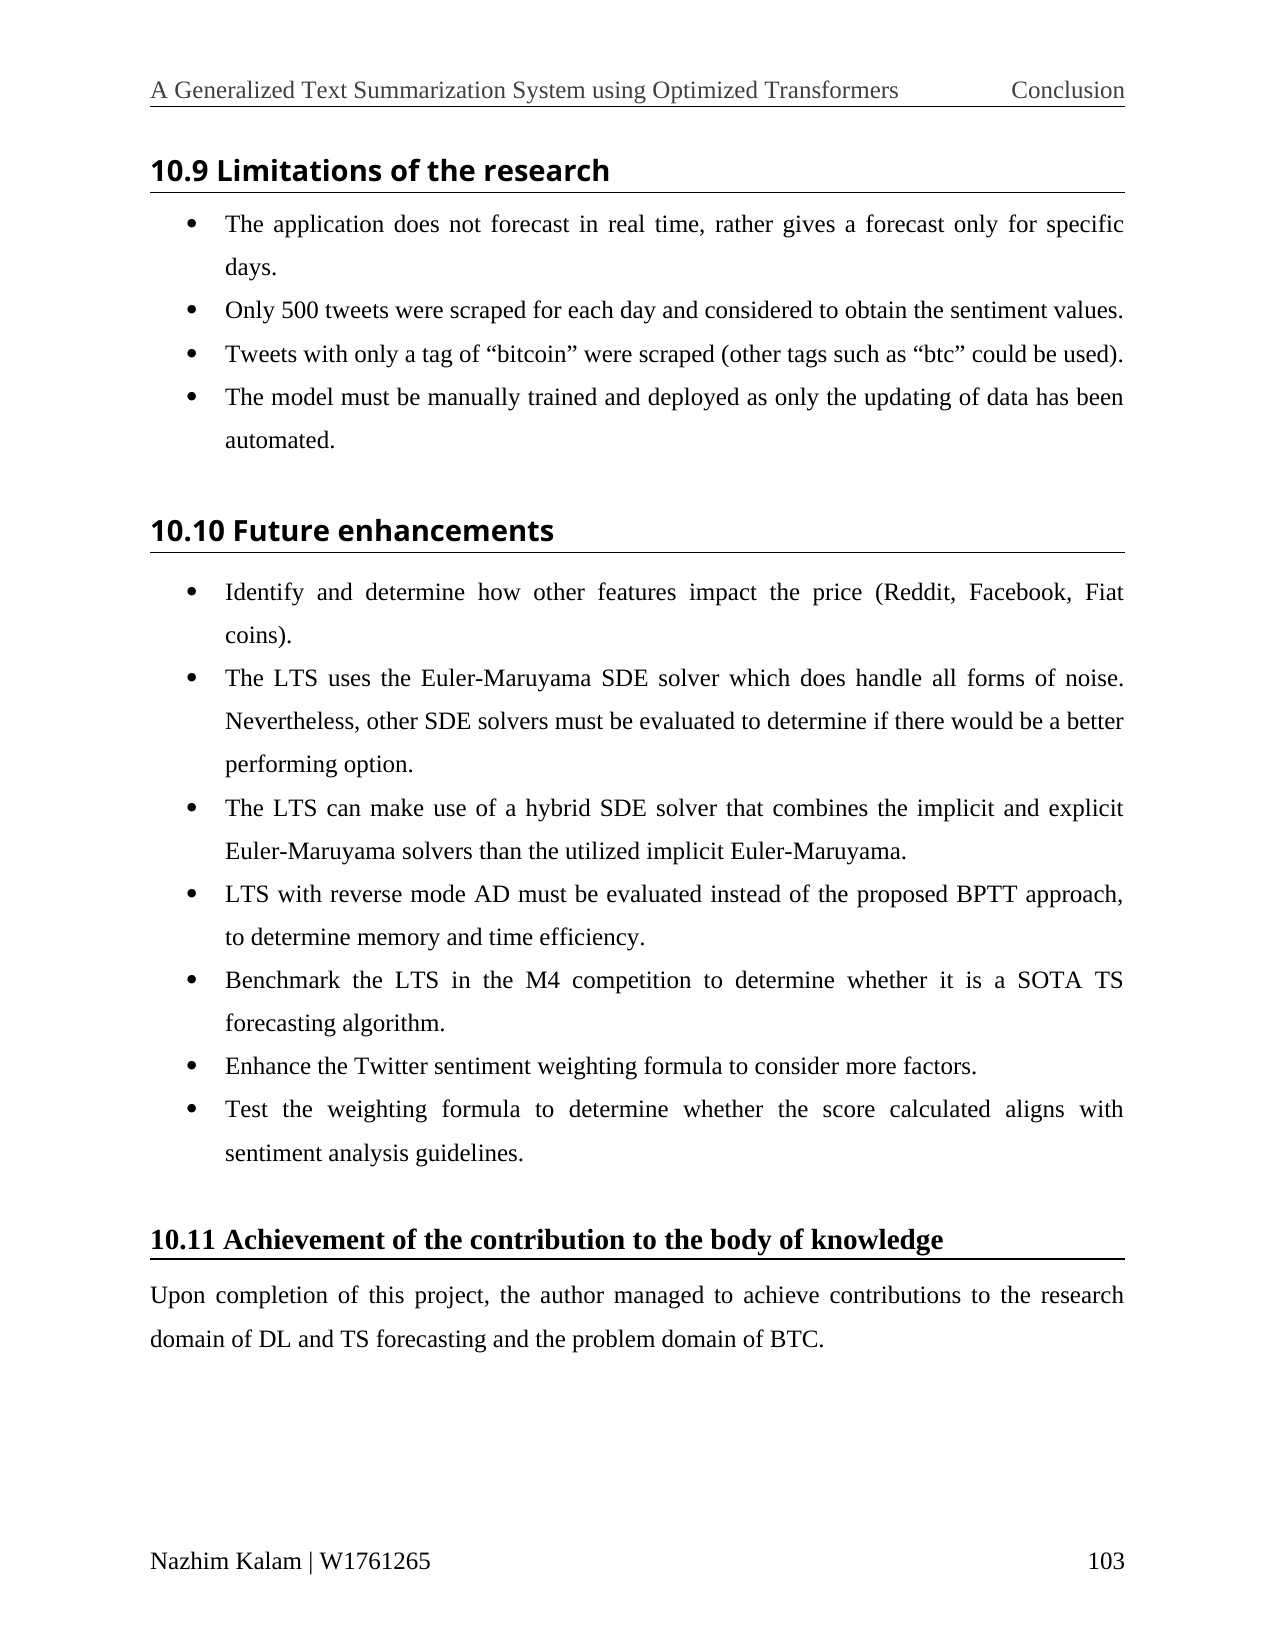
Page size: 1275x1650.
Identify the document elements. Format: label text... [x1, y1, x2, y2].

subtitle 10.11 Achievement of the contribution to the body of knowledge [150, 1222, 1125, 1258]
subtitle 10.9 Limitations of the research [150, 150, 1125, 192]
list LTS with reverse mode AD must be evaluated instead of the proposed BPTT approach, to determine memory and time efficiency. [187, 879, 1125, 951]
list Enhance the Twitter sentiment weighting formula to consider more factors. [187, 1051, 1125, 1080]
list The application does not forecast in real time, rather gives a forecast only for specific days. [187, 209, 1125, 281]
list Only 500 tweets were scraped for each day and considered to obtain the sentiment values. [187, 296, 1125, 324]
list The LTS can make use of a hybrid SDE solver that combines the implicit and explicit Euler-Maruyama solvers than the utilized implicit Euler-Maruyama. [187, 793, 1125, 864]
list Benchmark the LTS in the M4 competition to determine whether it is a SOTA TS forecasting algorithm. [187, 965, 1125, 1037]
list Identify and determine how other features impact the price (Reddit, Facebook, Fiat coins). [187, 577, 1125, 649]
list The model must be manually trained and deployed as only the updating of data has been automated. [187, 382, 1125, 454]
text Upon completion of this project, the author managed to achieve contributions to the research domain of DL and TS forecasting and the problem domain of BTC. [150, 1281, 1125, 1352]
subtitle 10.10 Future enhancements [150, 510, 1125, 552]
list The LTS uses the Euler-Maruyama SDE solver which does handle all forms of noise. Nevertheless, other SDE solvers must be evaluated to determine if there would be a better performing option. [187, 663, 1125, 778]
list Test the weighting formula to determine whether the score calculated aligns with sentiment analysis guidelines. [187, 1094, 1125, 1166]
list Tweets with only a tag of “bitcoin” were scraped (other tags such as “btc” could be used). [187, 339, 1125, 367]
